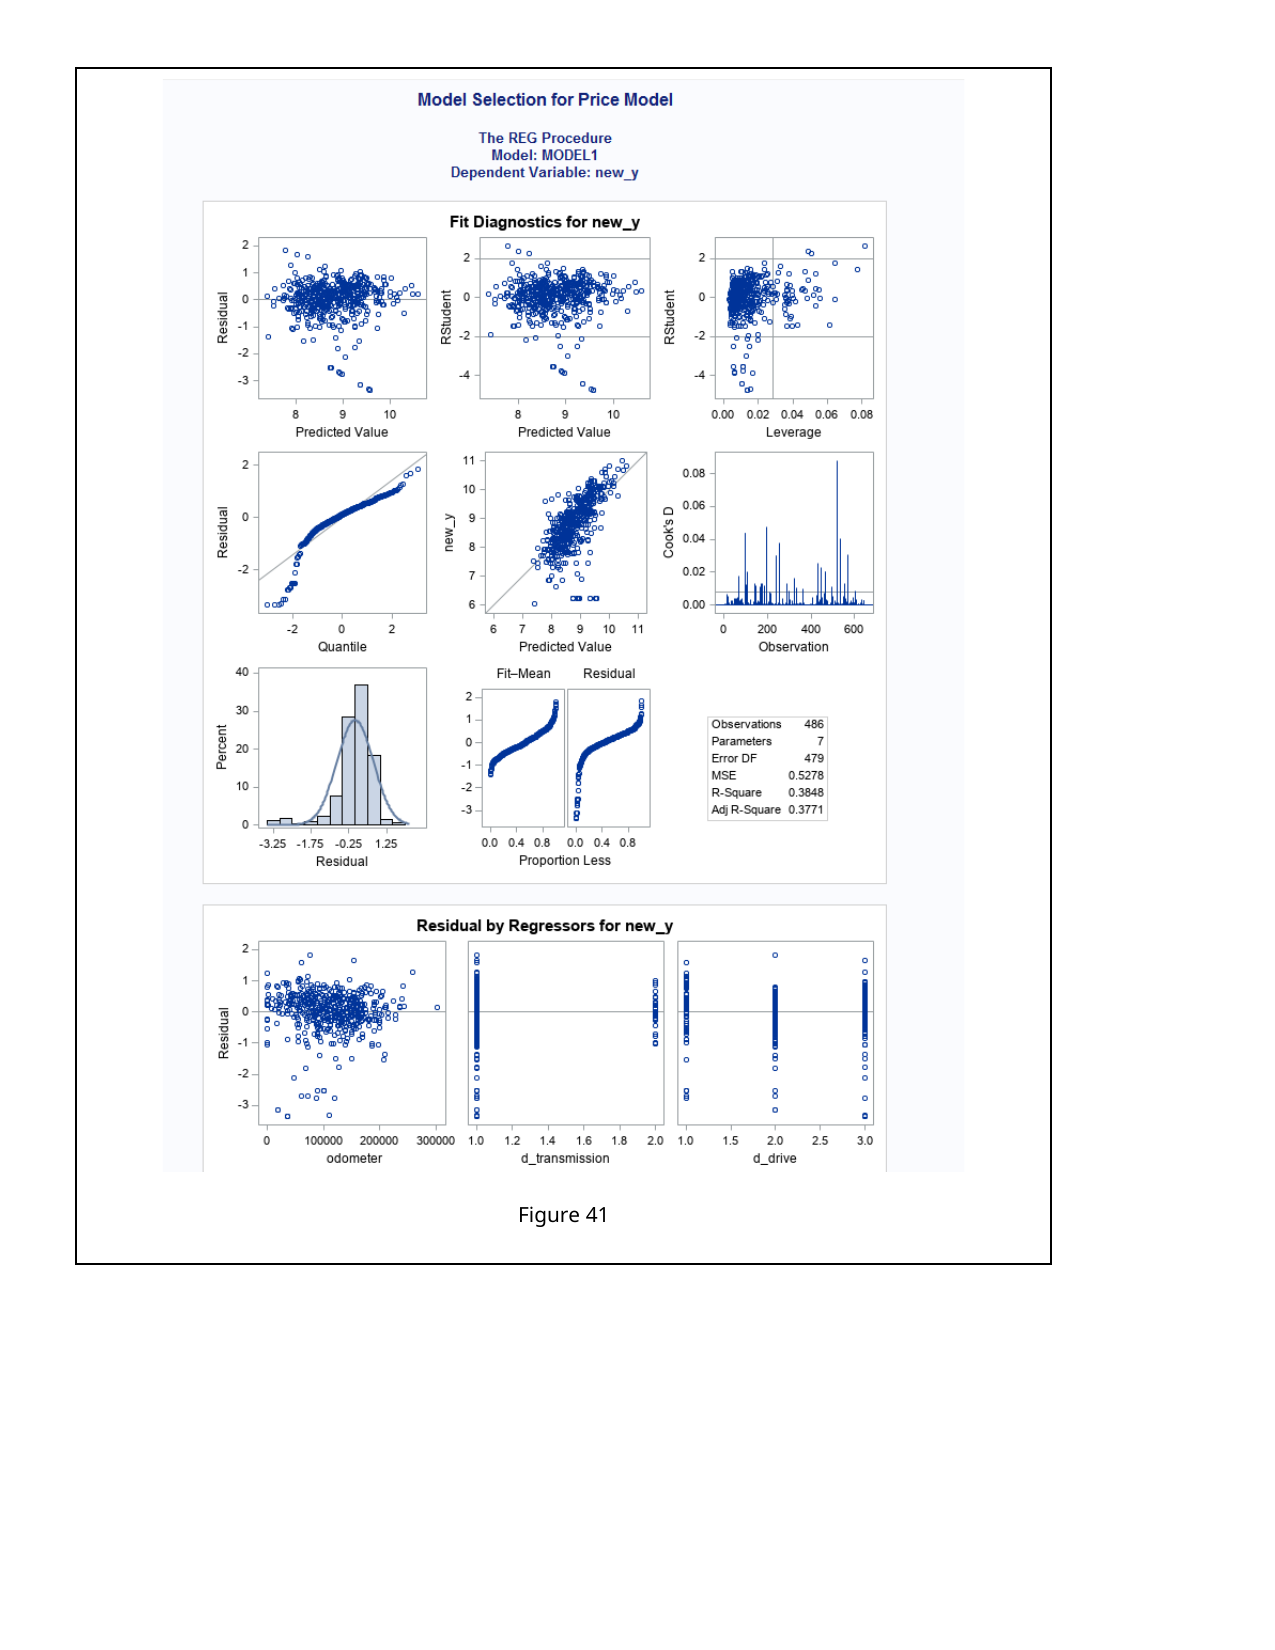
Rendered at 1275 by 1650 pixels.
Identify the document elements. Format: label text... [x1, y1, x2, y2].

table_header Figure 41 [77, 69, 1050, 1263]
picture [162, 79, 965, 1172]
